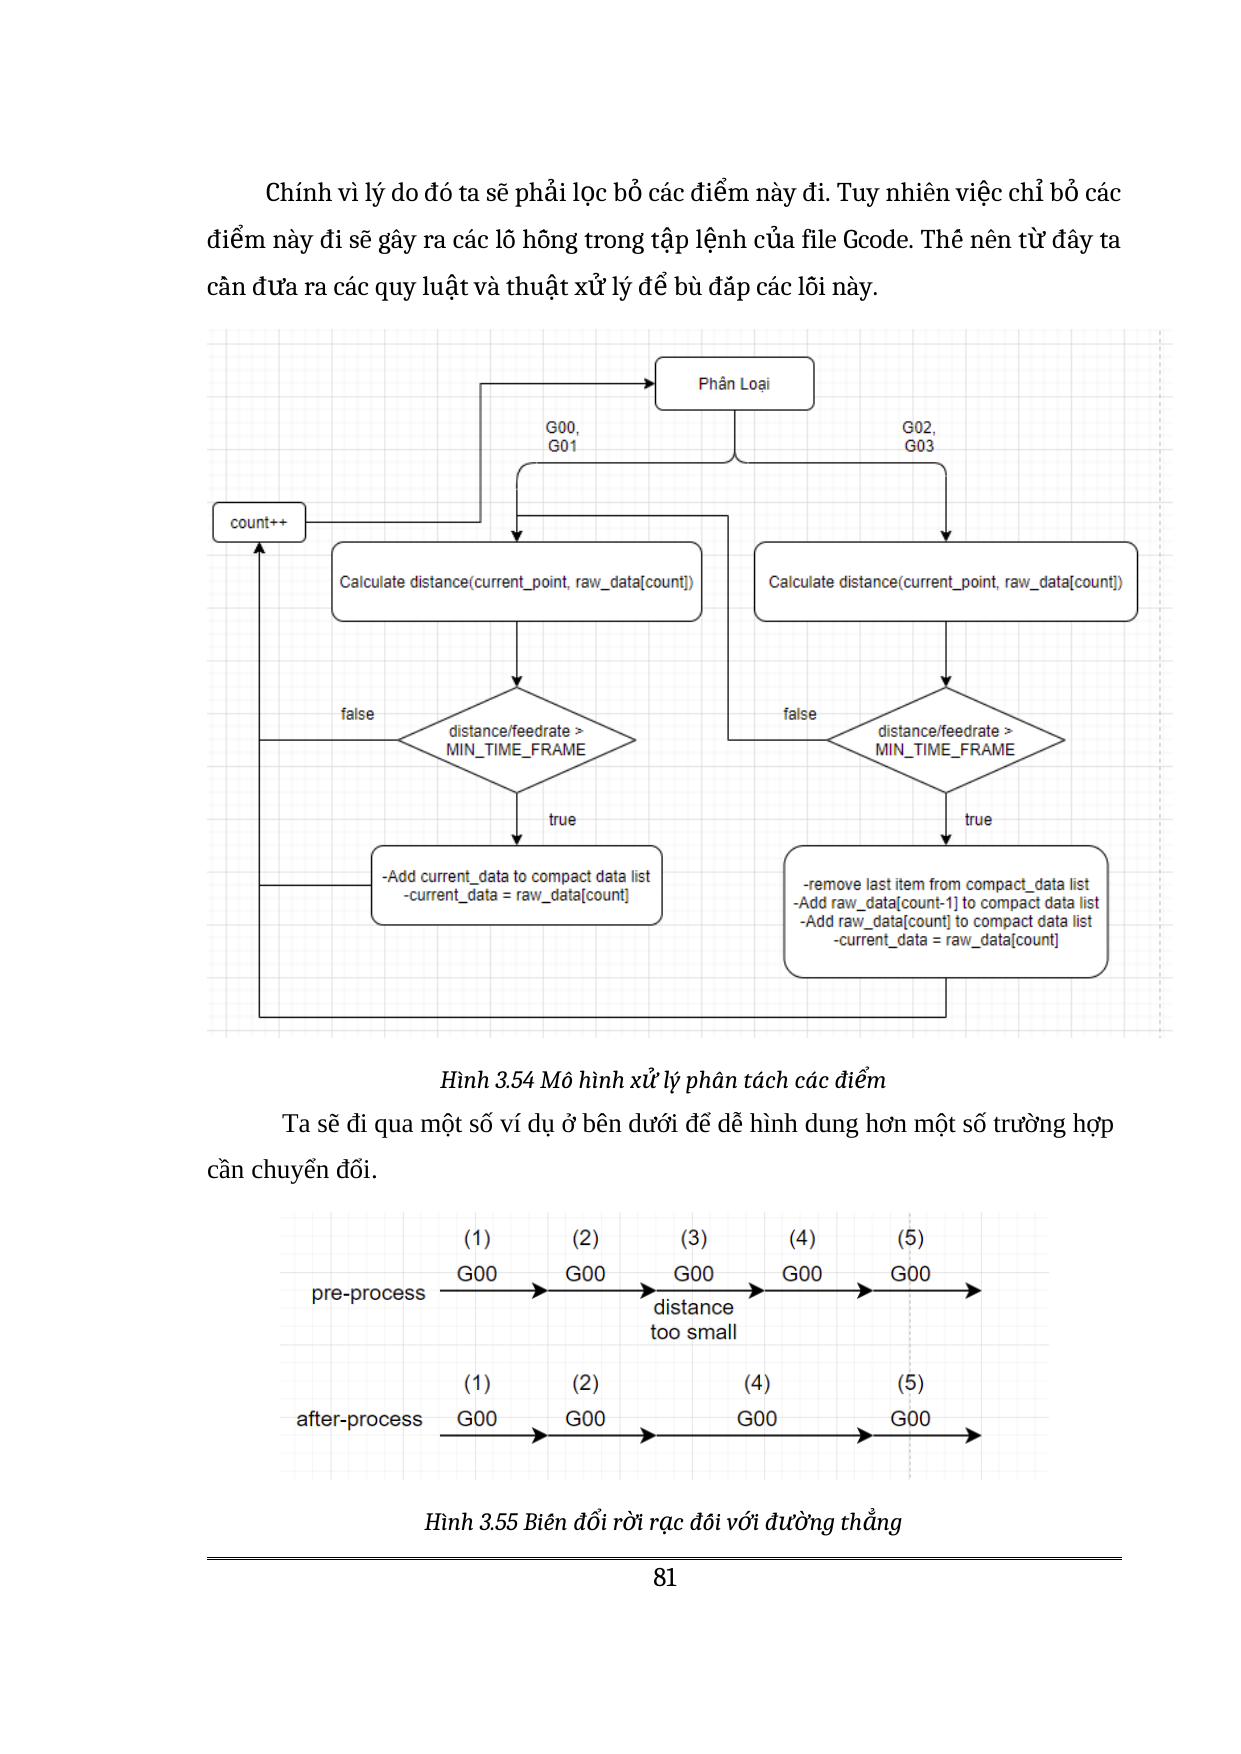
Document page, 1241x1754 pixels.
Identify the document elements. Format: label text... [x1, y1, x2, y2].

text Ta sẽ đi qua một số ví dụ ở bên dưới để dễ hình dung hơn một số trường hợp cần chuyển đổi. [207, 1107, 1122, 1184]
picture [206, 329, 1173, 1038]
text Chính vì lý do đó ta sẽ phải lọc bỏ các điểm này đi. Tuy nhiên việc chỉ bỏ các điểm này đi sẽ gây ra các lỗ hỗng trong tập lệnh của file Gcode. Thế nên từ đây ta cần đưa ra các quy luật và thuật xử lý để bù đắp các lỗi này. [207, 177, 1122, 302]
picture [280, 1212, 1049, 1480]
